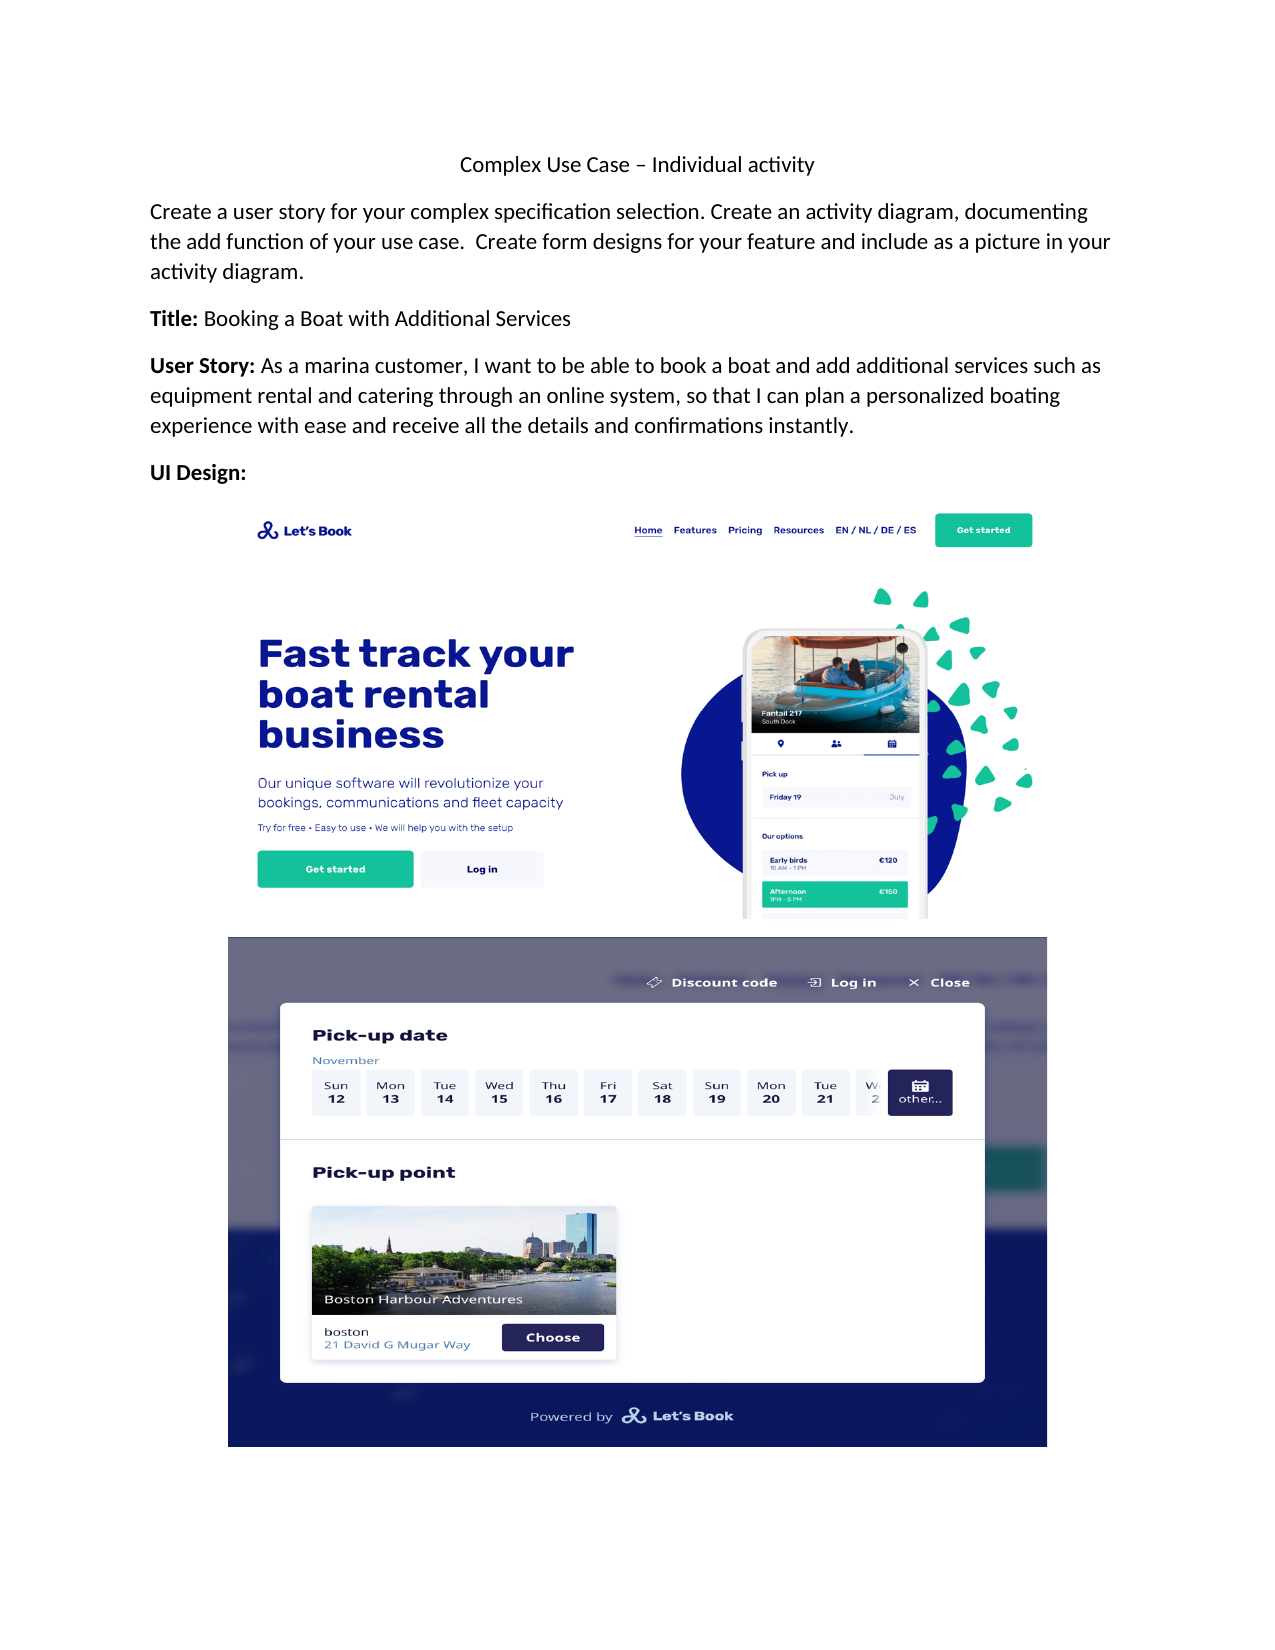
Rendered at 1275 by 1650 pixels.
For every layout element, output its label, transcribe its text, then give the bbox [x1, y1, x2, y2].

picture [226, 505, 1049, 919]
text Complex Use Case – Individual activity [150, 150, 1125, 178]
text Create a user story for your complex specification selection. Create an activity diagram, documenting the add function of your use case. Create form designs for your feature and include as a picture in your activity diagram. [150, 197, 1125, 285]
text User Story: As a marina customer, I want to be able to book a boat and add additional services such as equipment rental and catering through an online system, so that I can plan a personalized boating experience with ease and receive all the details and confirmations instantly. [150, 351, 1125, 439]
text UI Design: [150, 458, 1125, 486]
text Title: Booking a Boat with Additional Services [150, 304, 1125, 332]
picture [228, 937, 1048, 1447]
